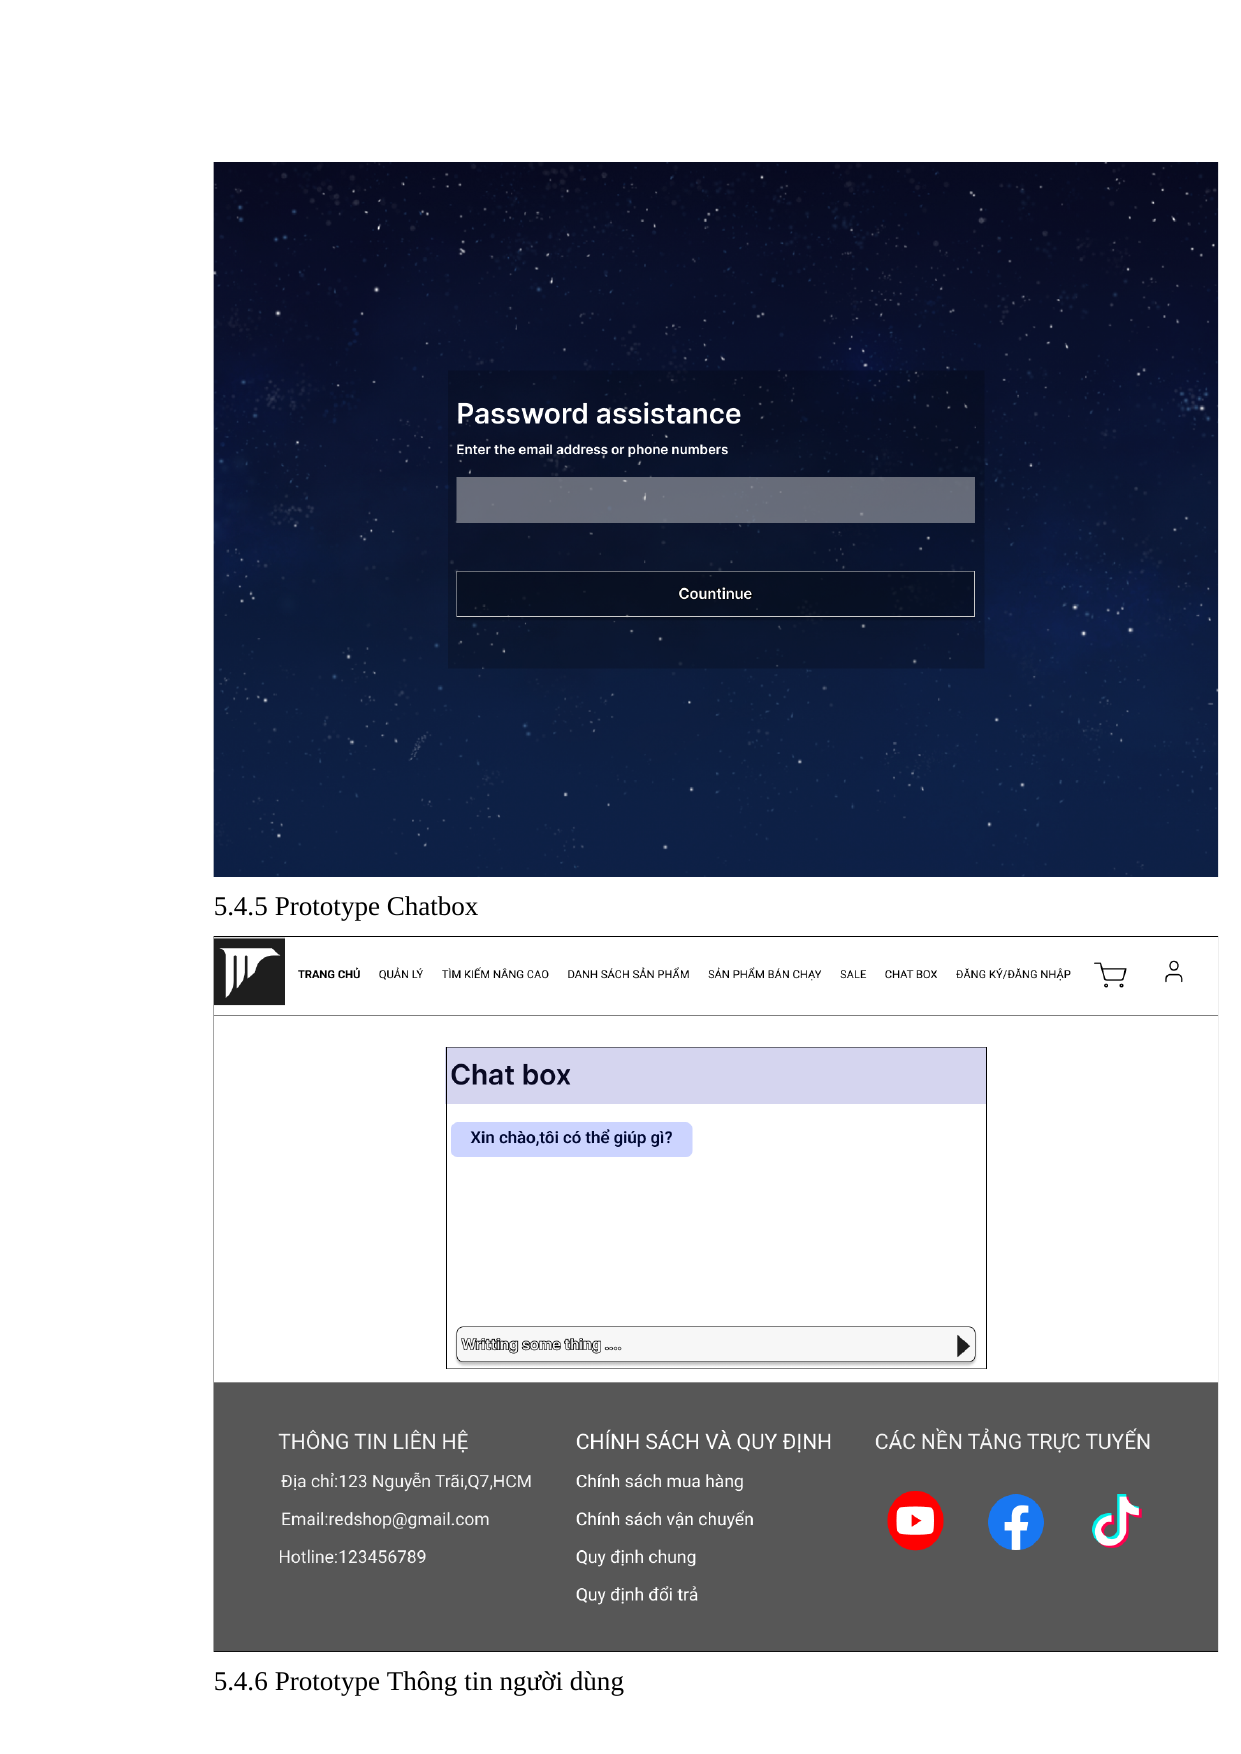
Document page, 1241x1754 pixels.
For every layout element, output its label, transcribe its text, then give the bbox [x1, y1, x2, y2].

text 5.4.6 Prototype Thông tin người dùng [129, 1664, 1134, 1696]
text 5.4.5 Prototype Chatbox [129, 890, 1134, 921]
picture [213, 162, 1219, 877]
picture [213, 936, 1219, 1652]
